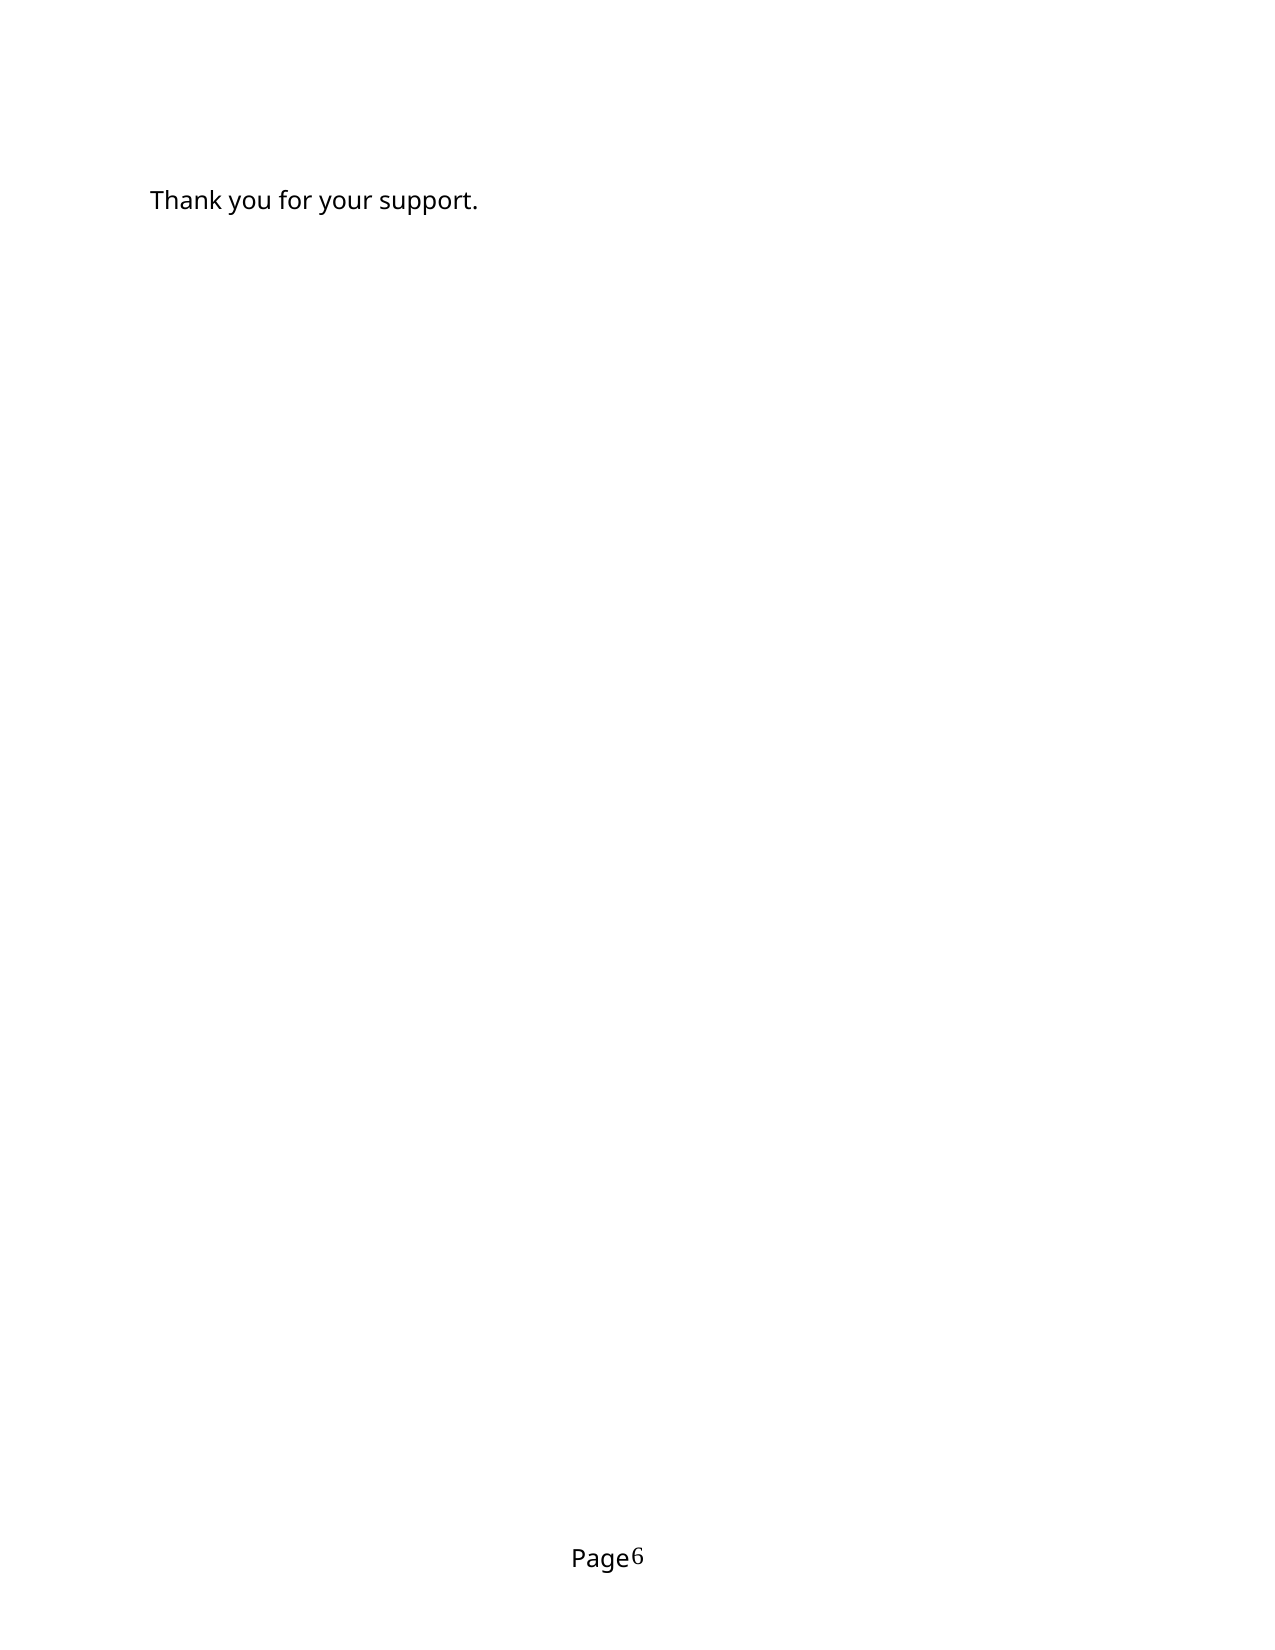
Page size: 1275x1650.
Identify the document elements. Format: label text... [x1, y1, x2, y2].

text Thank you for your support. [150, 183, 1125, 217]
